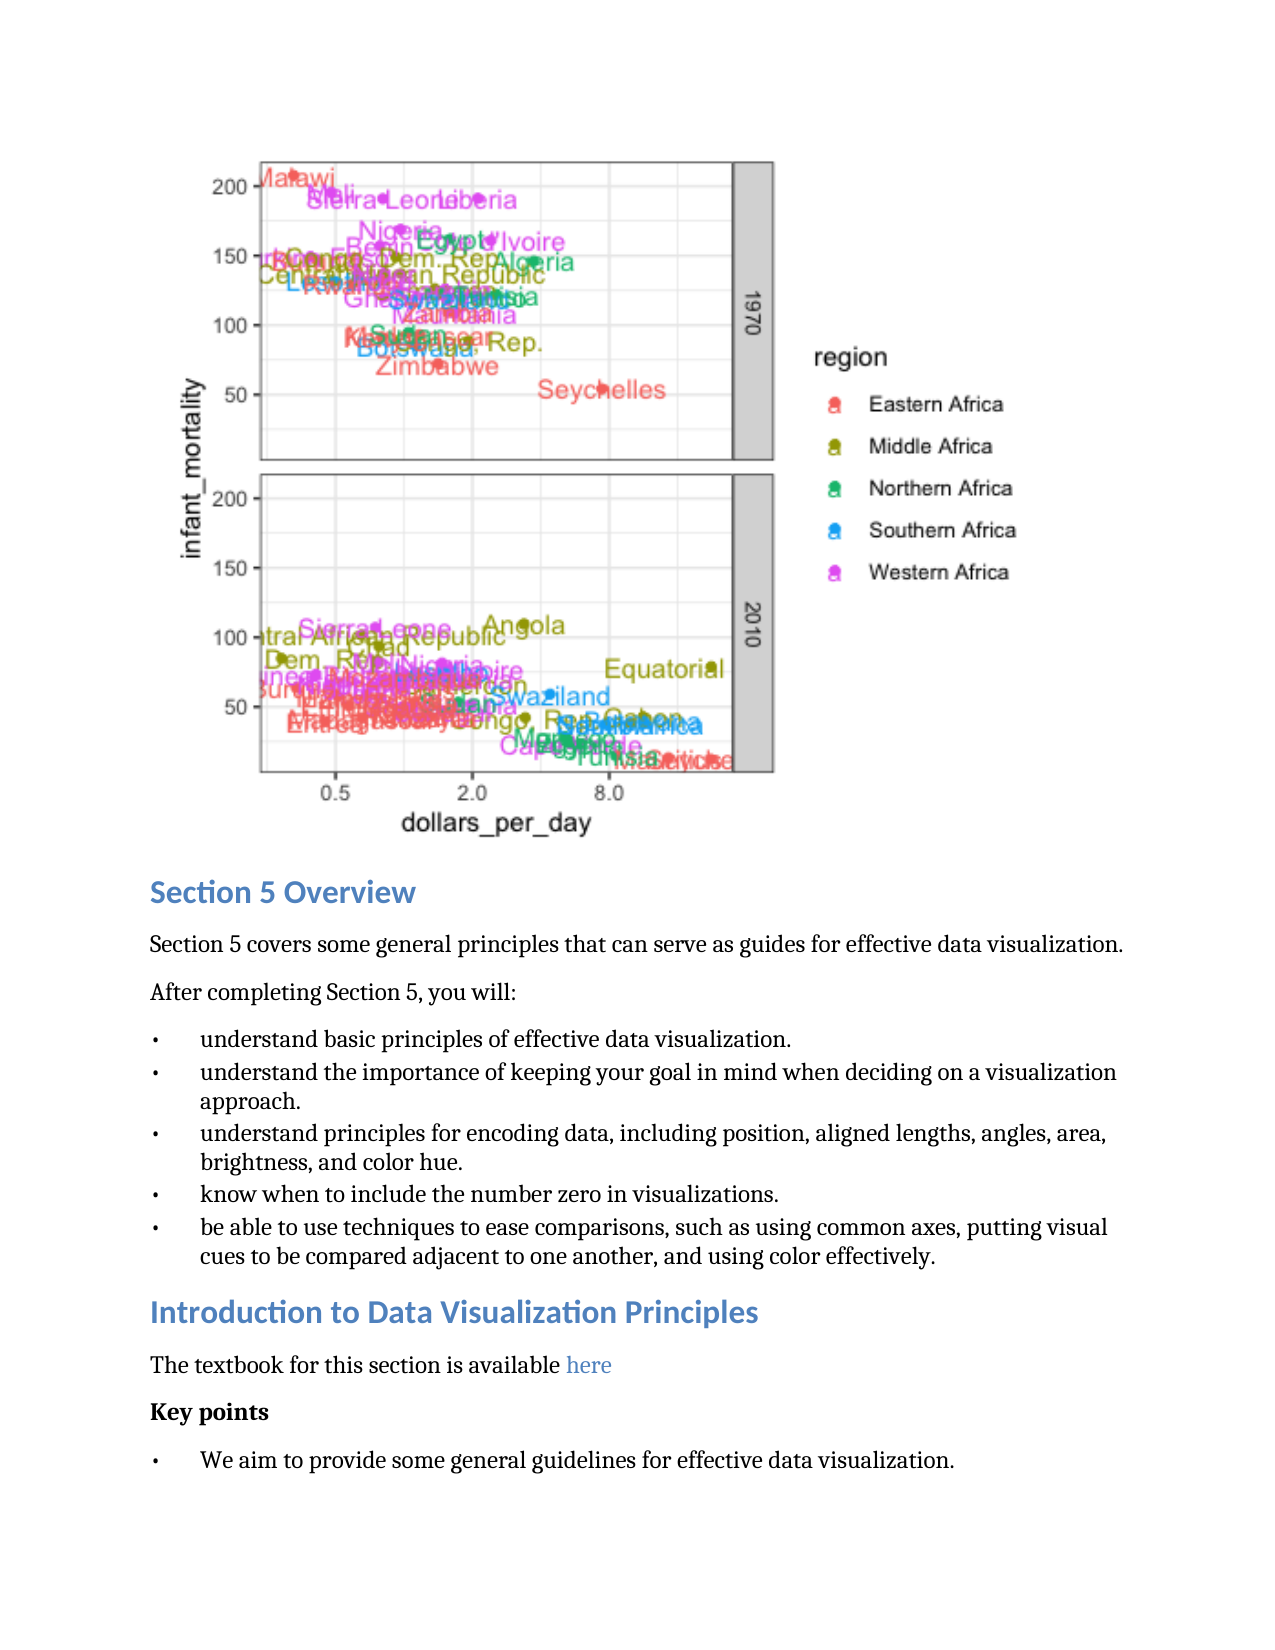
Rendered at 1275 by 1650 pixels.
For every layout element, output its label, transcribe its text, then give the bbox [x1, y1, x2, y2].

list We aim to provide some general guidelines for effective data visualization. [150, 1446, 1125, 1474]
text After completing Section 5, you will: [150, 978, 1125, 1007]
list understand principles for encoding data, including position, aligned lengths, angles, area, brightness, and color hue. [150, 1119, 1125, 1177]
text Section 5 covers some general principles that can serve as guides for effective data visualization. [150, 930, 1125, 959]
list understand basic principles of effective data visualization. [150, 1025, 1125, 1054]
text The textbook for this section is available here [150, 1351, 1125, 1379]
subtitle Section 5 Overview [150, 871, 1125, 912]
subtitle Introduction to Data Visualization Principles [150, 1291, 1125, 1332]
picture [168, 150, 1044, 850]
text Key points [150, 1398, 1125, 1427]
list understand the importance of keeping your goal in mind when deciding on a visualization approach. [150, 1058, 1125, 1115]
list be able to use techniques to ease comparisons, such as using common axes, putting visual cues to be compared adjacent to one another, and using color effectively. [150, 1213, 1125, 1270]
list know when to include the number zero in visualizations. [150, 1180, 1125, 1209]
